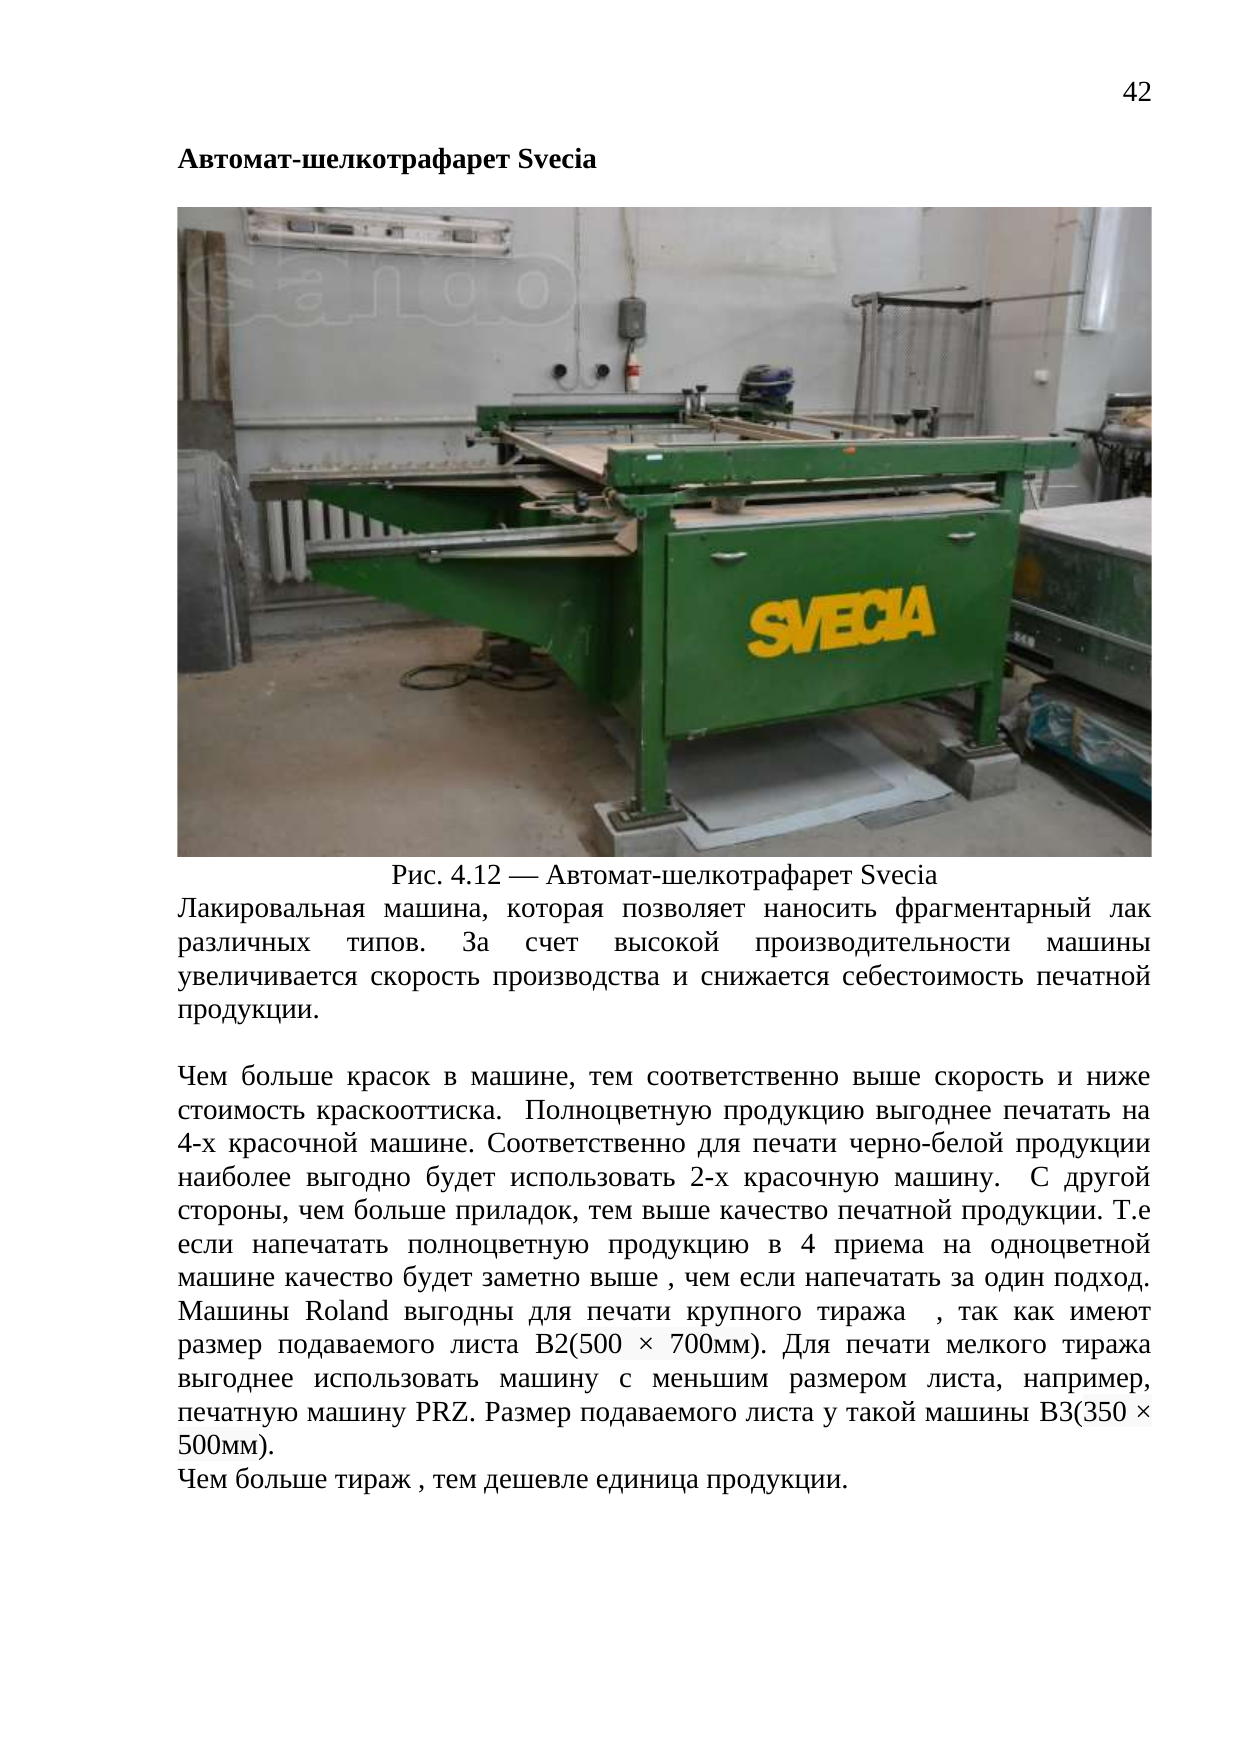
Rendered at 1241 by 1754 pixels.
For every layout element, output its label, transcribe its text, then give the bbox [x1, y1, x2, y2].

text Чем больше красок в машине, тем соответственно выше скорость и ниже стоимость краскооттиска. Полноцветную продукцию выгоднее печатать на 4-х красочной машине. Соответственно для печати черно-белой продукции наиболее выгодно будет использовать 2-х красочную машину. С другой стороны, чем больше приладок, тем выше качество печатной продукции. Т.е если напечатать полноцветную продукцию в 4 приема на одноцветной машине качество будет заметно выше , чем если напечатать за один подход. Машины Roland выгодны для печати крупного тиража , так как имеют размер подаваемого листа B2(500 × 700мм). Для печати мелкого тиража выгоднее использовать машину с меньшим размером листа, например, печатную машину PRZ. Размер подаваемого листа у такой машины B3(350 × 500мм). [177, 1058, 1152, 1461]
text Лакировальная машина, которая позволяет наносить фрагментарный лак различных типов. За счет высокой производительности машины увеличивается скорость производства и снижается себестоимость печатной продукции. [177, 891, 1152, 1025]
text Чем больше тираж , тем дешевле единица продукции. [177, 1461, 1152, 1494]
text Автомат-шелкотрафарет Svecia [177, 141, 1152, 174]
picture [177, 207, 1152, 857]
text Рис. 4.12 — Автомат-шелкотрафарет Svecia [177, 857, 1152, 891]
